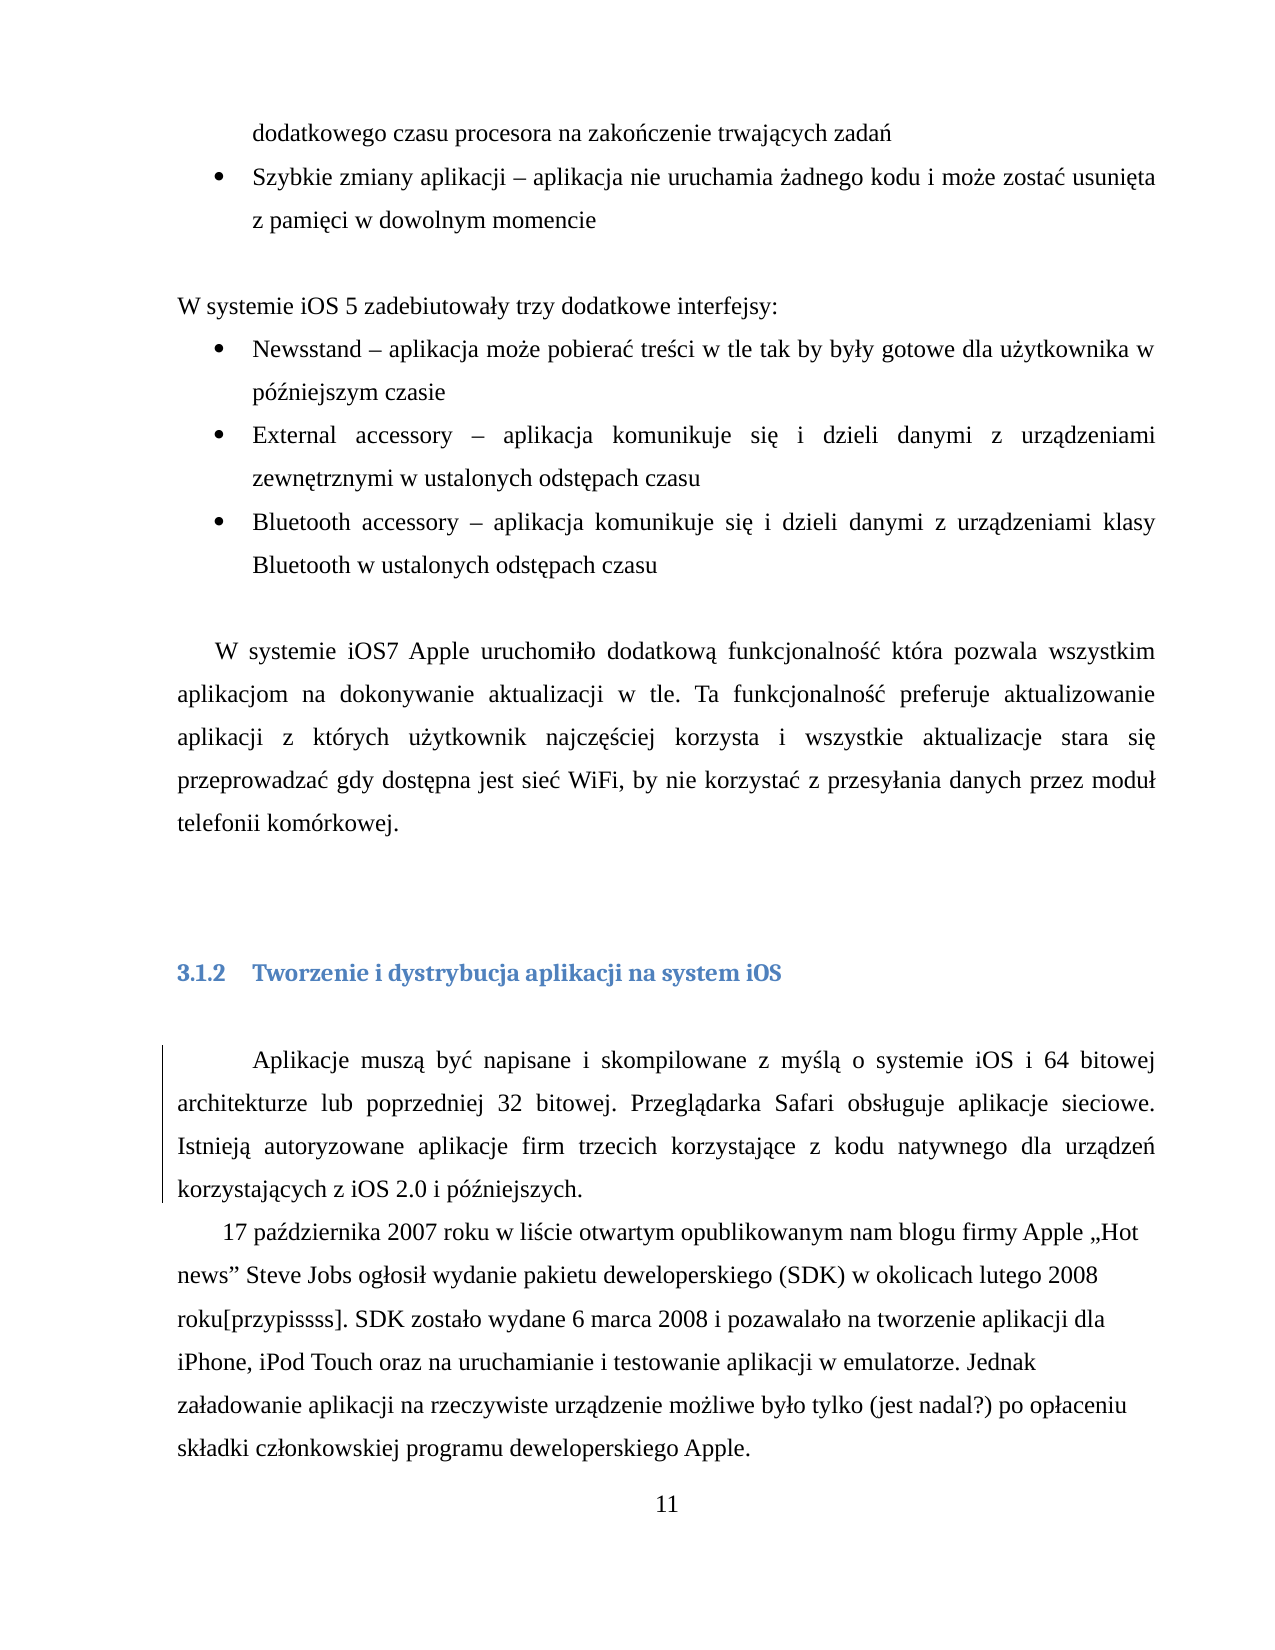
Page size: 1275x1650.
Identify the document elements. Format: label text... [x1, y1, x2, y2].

text W systemie iOS7 Apple uruchomiło dodatkową funkcjonalność która pozwala wszystkim aplikacjom na dokonywanie aktualizacji w tle. Ta funkcjonalność preferuje aktualizowanie aplikacji z których użytkownik najczęściej korzysta i wszystkie aktualizacje stara się przeprowadzać gdy dostępna jest sieć WiFi, by nie korzystać z przesyłania danych przez moduł telefonii komórkowej. [177, 636, 1156, 837]
text W systemie iOS 5 zadebiutowały trzy dodatkowe interfejsy: [177, 291, 1156, 320]
subtitle Tworzenie i dystrybucja aplikacji na system iOS [177, 959, 1156, 987]
list Bluetooth accessory – aplikacja komunikuje się i dzieli danymi z urządzeniami klasy Bluetooth w ustalonych odstępach czasu [214, 507, 1156, 578]
list Task completion – aplikacja komunikuje się z systemem operacyjnym w celu ustalenia dodatkowego czasu procesora na zakończenie trwających zadań [214, 118, 1156, 147]
list Szybkie zmiany aplikacji – aplikacja nie uruchamia żadnego kodu i może zostać usunięta z pamięci w dowolnym momencie [214, 162, 1156, 233]
list External accessory – aplikacja komunikuje się i dzieli danymi z urządzeniami zewnętrznymi w ustalonych odstępach czasu [214, 420, 1156, 492]
text 17 października 2007 roku w liście otwartym opublikowanym nam blogu firmy Apple „Hot news” Steve Jobs ogłosił wydanie pakietu deweloperskiego (SDK) w okolicach lutego 2008 roku[przypissss]. SDK zostało wydane 6 marca 2008 i pozawalało na tworzenie aplikacji dla iPhone, iPod Touch oraz na uruchamianie i testowanie aplikacji w emulatorze. Jednak załadowanie aplikacji na rzeczywiste urządzenie możliwe było tylko (jest nadal?) po opłaceniu składki członkowskiej programu deweloperskiego Apple. [177, 1217, 1156, 1462]
text Aplikacje muszą być napisane i skompilowane z myślą o systemie iOS i 64 bitowej architekturze lub poprzedniej 32 bitowej. Przeglądarka Safari obsługuje aplikacje sieciowe. Istnieją autoryzowane aplikacje firm trzecich korzystające z kodu natywnego dla urządzeń korzystających z iOS 2.0 i późniejszych. [177, 1045, 1156, 1203]
list Newsstand – aplikacja może pobierać treści w tle tak by były gotowe dla użytkownika w późniejszym czasie [214, 334, 1156, 406]
